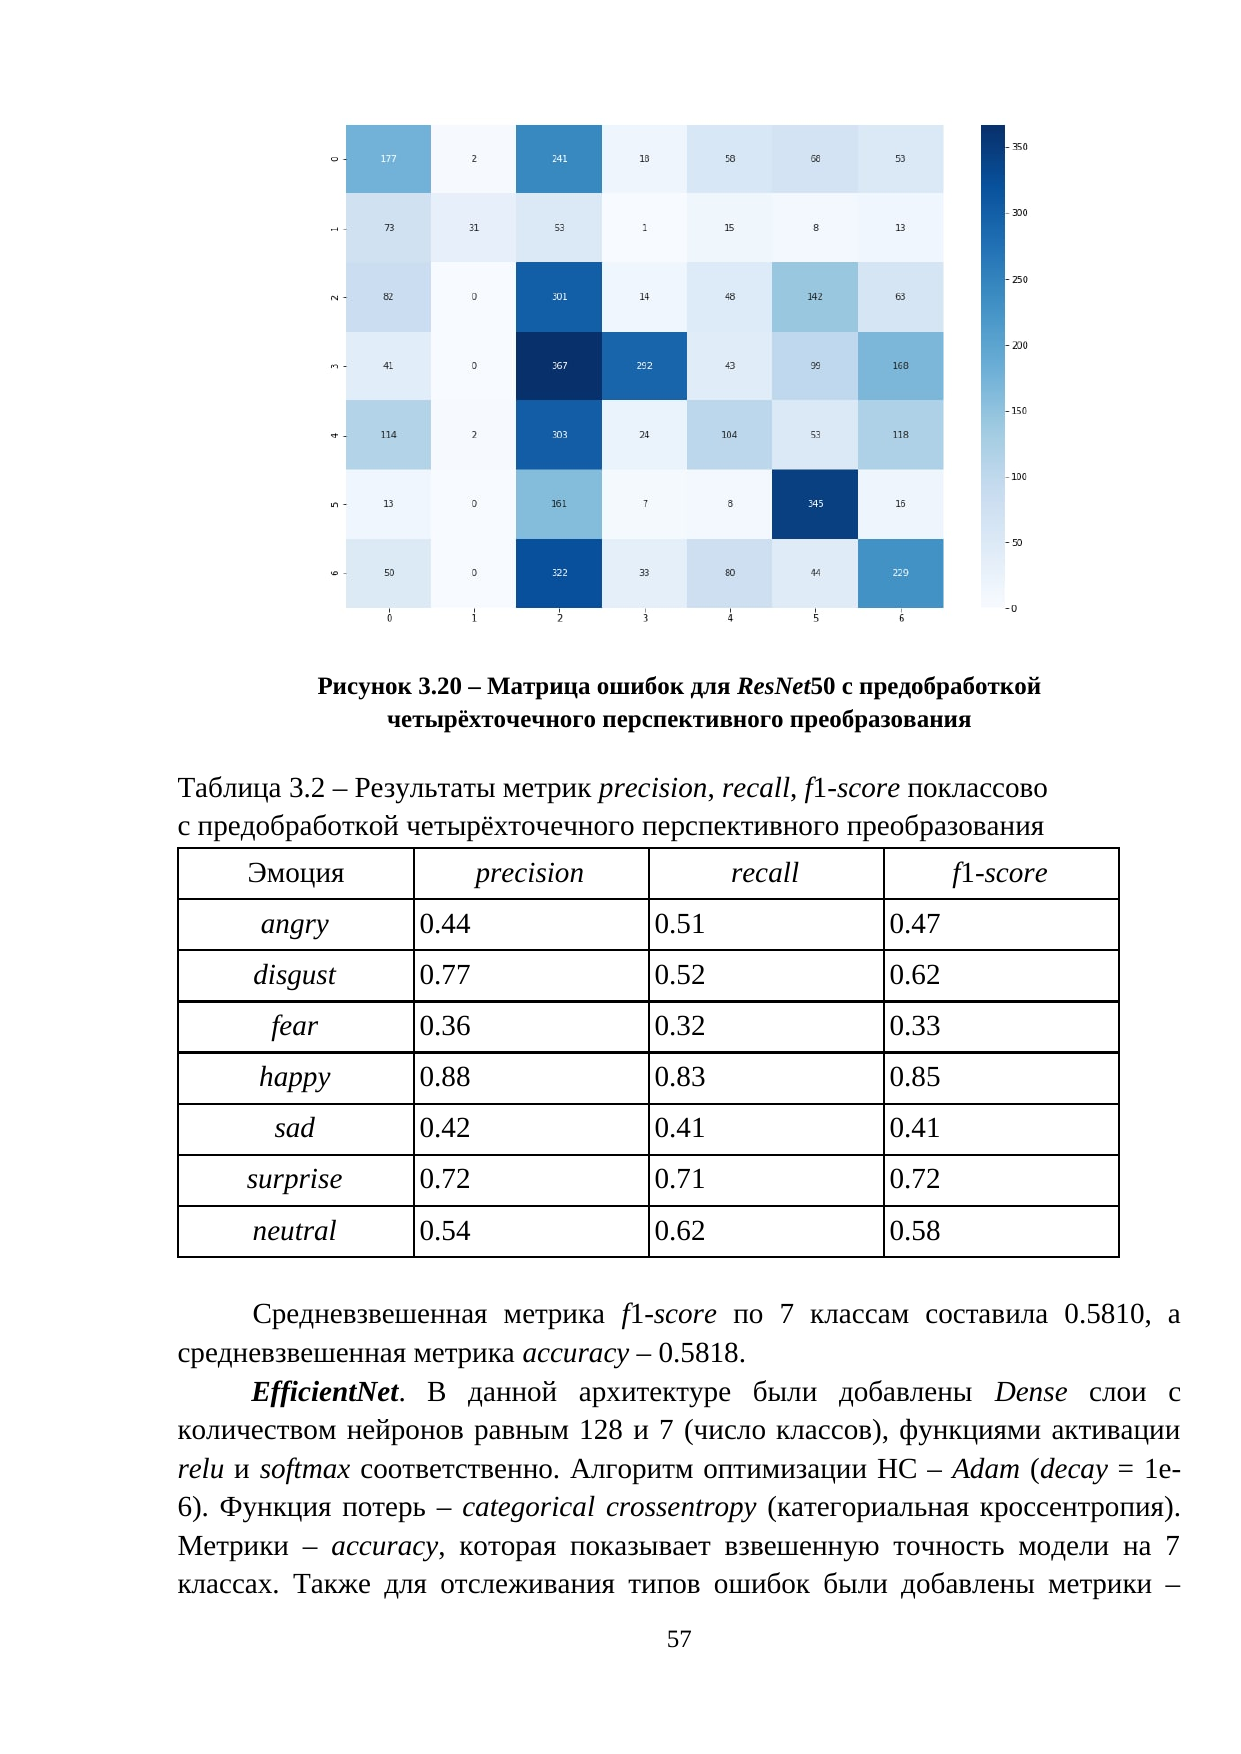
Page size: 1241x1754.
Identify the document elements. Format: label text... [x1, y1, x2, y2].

table_header f1-score [885, 849, 1118, 898]
table_cell 0.32 [650, 1003, 883, 1051]
table_cell neutral [179, 1207, 413, 1256]
picture [325, 118, 1034, 629]
table_header precision [415, 849, 648, 898]
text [177, 1374, 1181, 1600]
text Рисунок 3.20 – Матрица ошибок для ResNet50 с предобработкой [177, 671, 1181, 699]
table_cell 0.44 [415, 900, 648, 949]
table_cell 0.62 [885, 951, 1118, 1000]
table_cell 0.41 [650, 1105, 883, 1154]
table_cell 0.71 [650, 1156, 883, 1205]
table_cell 0.47 [885, 900, 1118, 949]
table_cell 0.62 [650, 1207, 883, 1256]
table_cell 0.88 [415, 1054, 648, 1103]
table_cell 0.33 [885, 1003, 1118, 1051]
table_cell 0.72 [885, 1156, 1118, 1205]
table_cell 0.58 [885, 1207, 1118, 1256]
table_cell 0.54 [415, 1207, 648, 1256]
table_cell 0.42 [415, 1105, 648, 1154]
text Средневзвешенная метрика f1-score по 7 классам составила 0.5810, а средневзвешенная метрика accuracy – 0.5818. [177, 1297, 1181, 1369]
table_cell fear [179, 1003, 413, 1051]
text четырёхточечного перспективного преобразования [177, 704, 1181, 732]
table_header recall [650, 849, 883, 898]
table_cell sad [179, 1105, 413, 1154]
table_cell 0.72 [415, 1156, 648, 1205]
table_cell 0.51 [650, 900, 883, 949]
table_cell 0.83 [650, 1054, 883, 1103]
table_cell 0.77 [415, 951, 648, 1000]
table_cell 0.36 [415, 1003, 648, 1051]
table_cell happy [179, 1054, 413, 1103]
table_cell angry [179, 900, 413, 949]
table_header Эмоция [179, 849, 413, 898]
table_cell 0.85 [885, 1054, 1118, 1103]
text Таблица 3.2 – Результаты метрик precision, recall, f1-score поклассово [177, 770, 1181, 803]
table_cell 0.52 [650, 951, 883, 1000]
text с предобработкой четырёхточечного перспективного преобразования [177, 808, 1181, 842]
table_cell surprise [179, 1156, 413, 1205]
table_cell 0.41 [885, 1105, 1118, 1154]
table_cell disgust [179, 951, 413, 1000]
